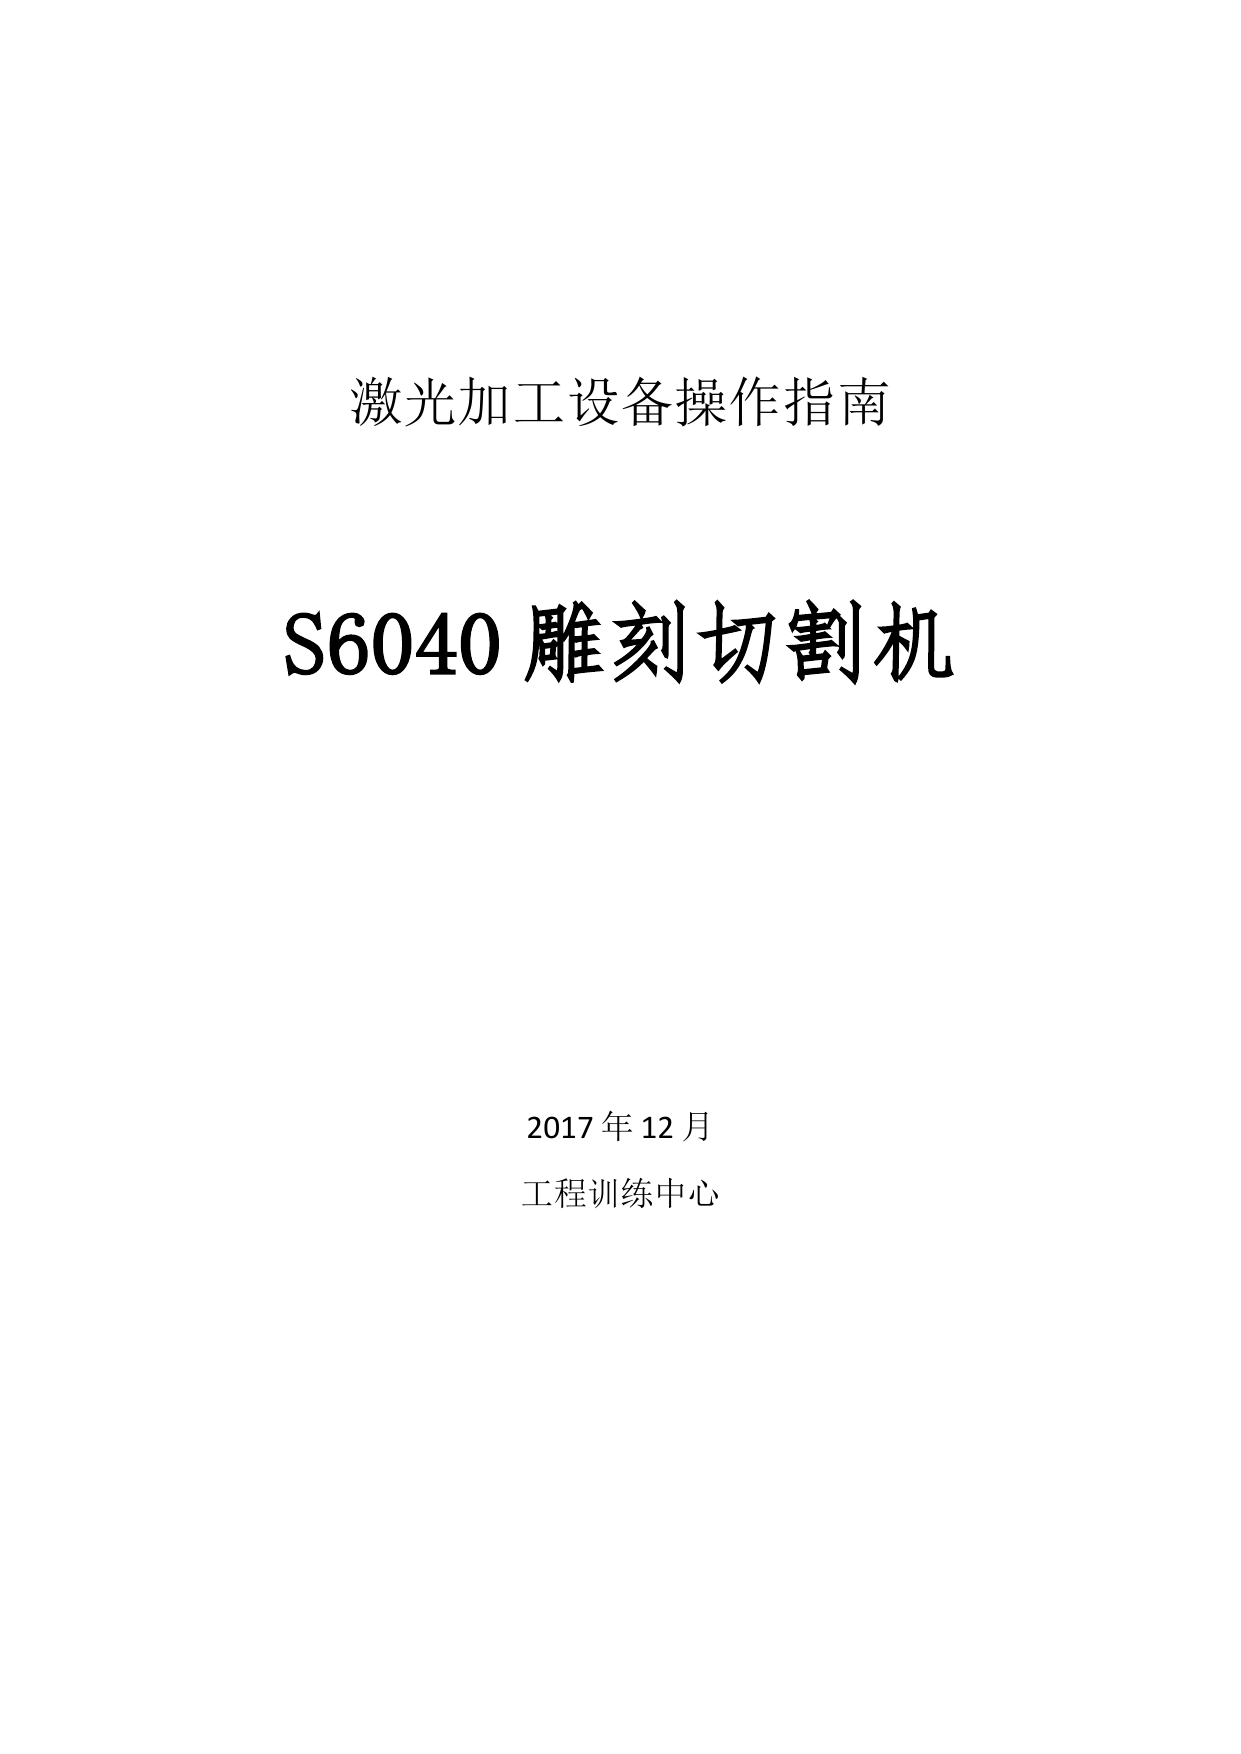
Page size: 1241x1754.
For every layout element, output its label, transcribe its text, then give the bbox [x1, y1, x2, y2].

text 激光加工设备操作指南 [112, 367, 1128, 429]
text S6040雕刻切割机 [112, 586, 1128, 685]
text 2017年12月 [112, 1106, 1128, 1147]
text 工程训练中心 [112, 1172, 1128, 1210]
